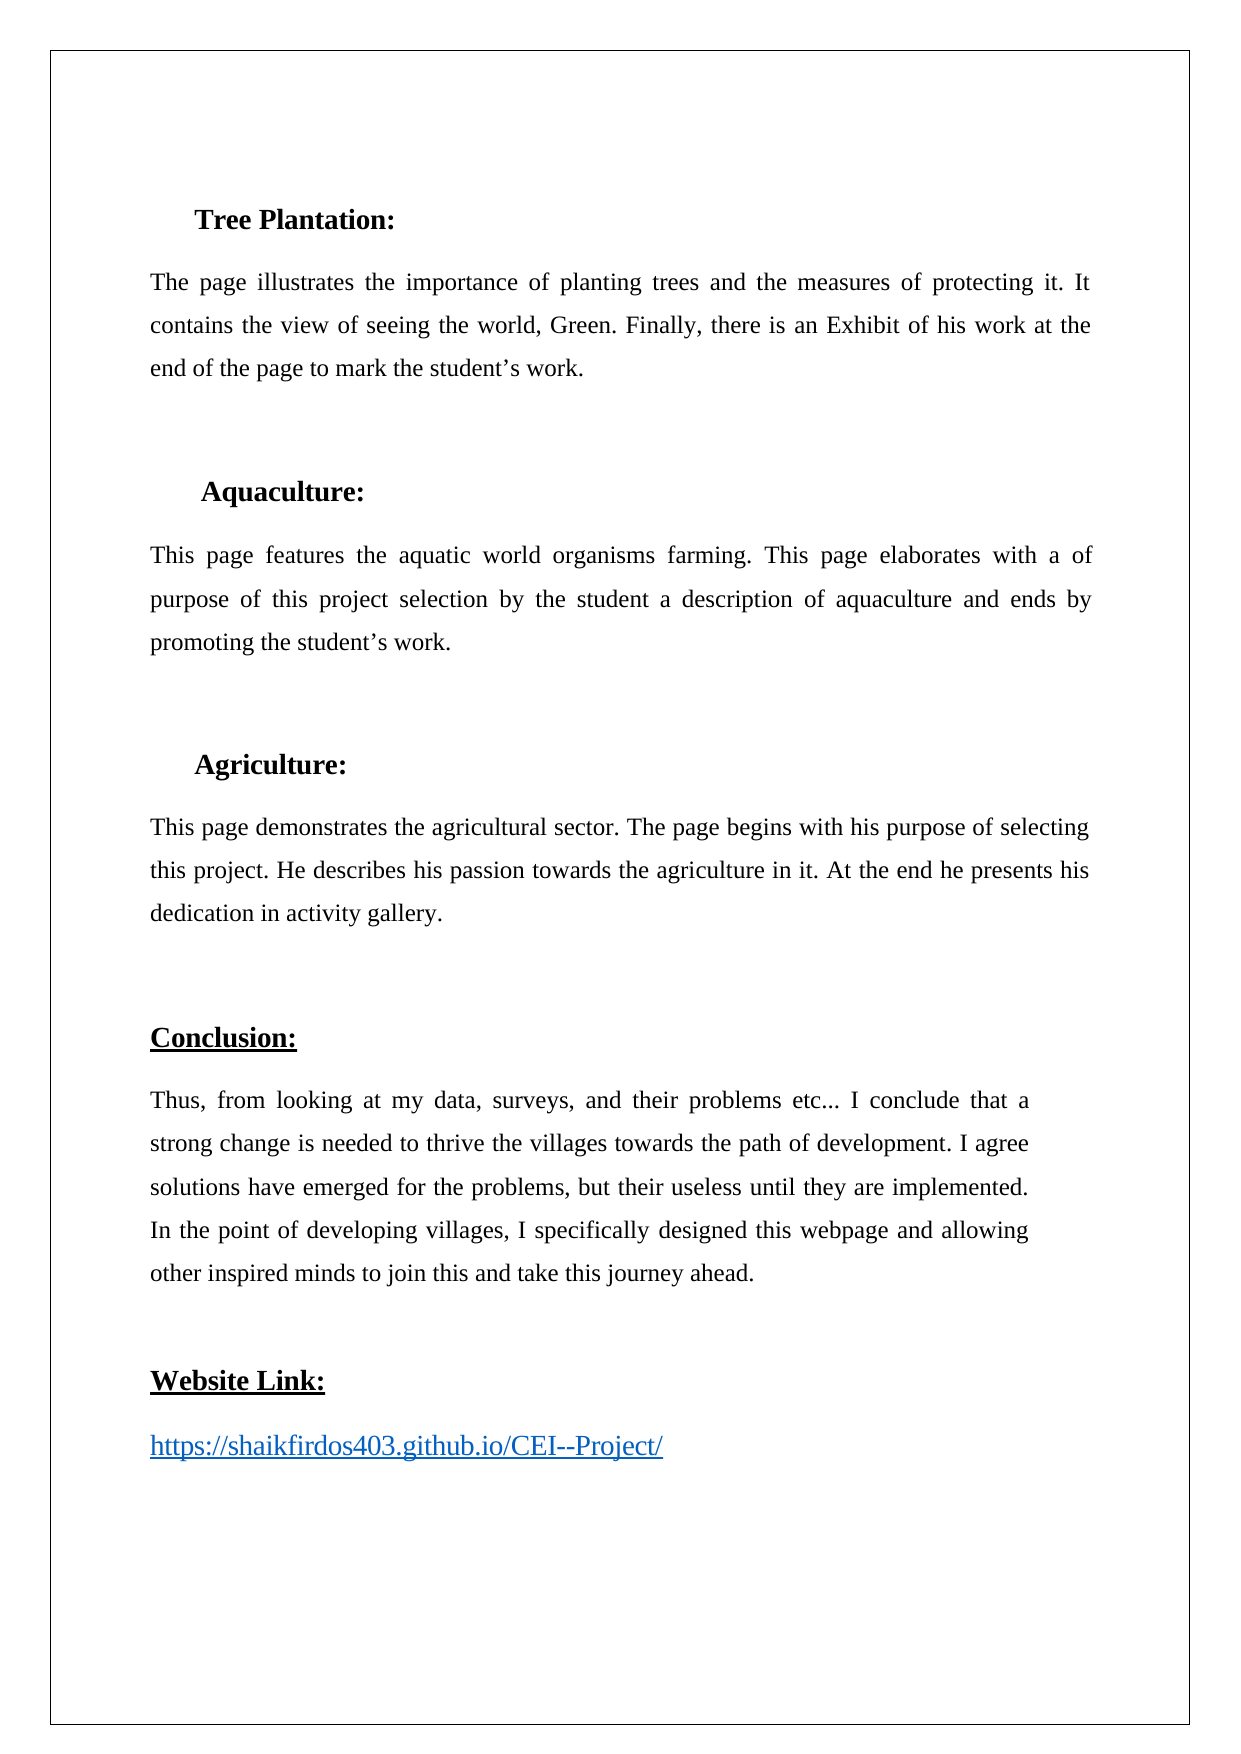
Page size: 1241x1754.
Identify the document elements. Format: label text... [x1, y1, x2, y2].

subtitle Website Link: [150, 1363, 1189, 1396]
subtitle Tree Plantation: [194, 202, 1189, 235]
text Thus, from looking at my data, surveys, and their problems etc... I conclude that a strong change is needed to thrive the villages towards the path of development. I agree solutions have emerged for the problems, but their useless until they are implemented. In the point of developing villages, I specifically designed this webpage and allowing other inspired minds to join this and take this journey ahead. [150, 1085, 1029, 1287]
text The page illustrates the importance of planting trees and the measures of protecting it. It contains the view of seeing the world, Green. Finally, there is an Exhibit of his work at the end of the page to mark the student’s work. [150, 267, 1092, 382]
text https://shaikfirdos403.github.io/CEI--Project/ [150, 1428, 1189, 1462]
subtitle Aquaculture: [201, 474, 1189, 508]
subtitle Agriculture: [194, 747, 1189, 781]
text This page features the aquatic world organisms farming. This page elaborates with a of purpose of this project selection by the student a description of aquaculture and ends by promoting the student’s work. [150, 540, 1092, 656]
text This page demonstrates the agricultural sector. The page begins with his purpose of selecting this project. He describes his passion towards the agriculture in it. At the end he presents his dedication in activity gallery. [150, 812, 1091, 927]
subtitle Conclusion: [150, 1020, 1189, 1053]
